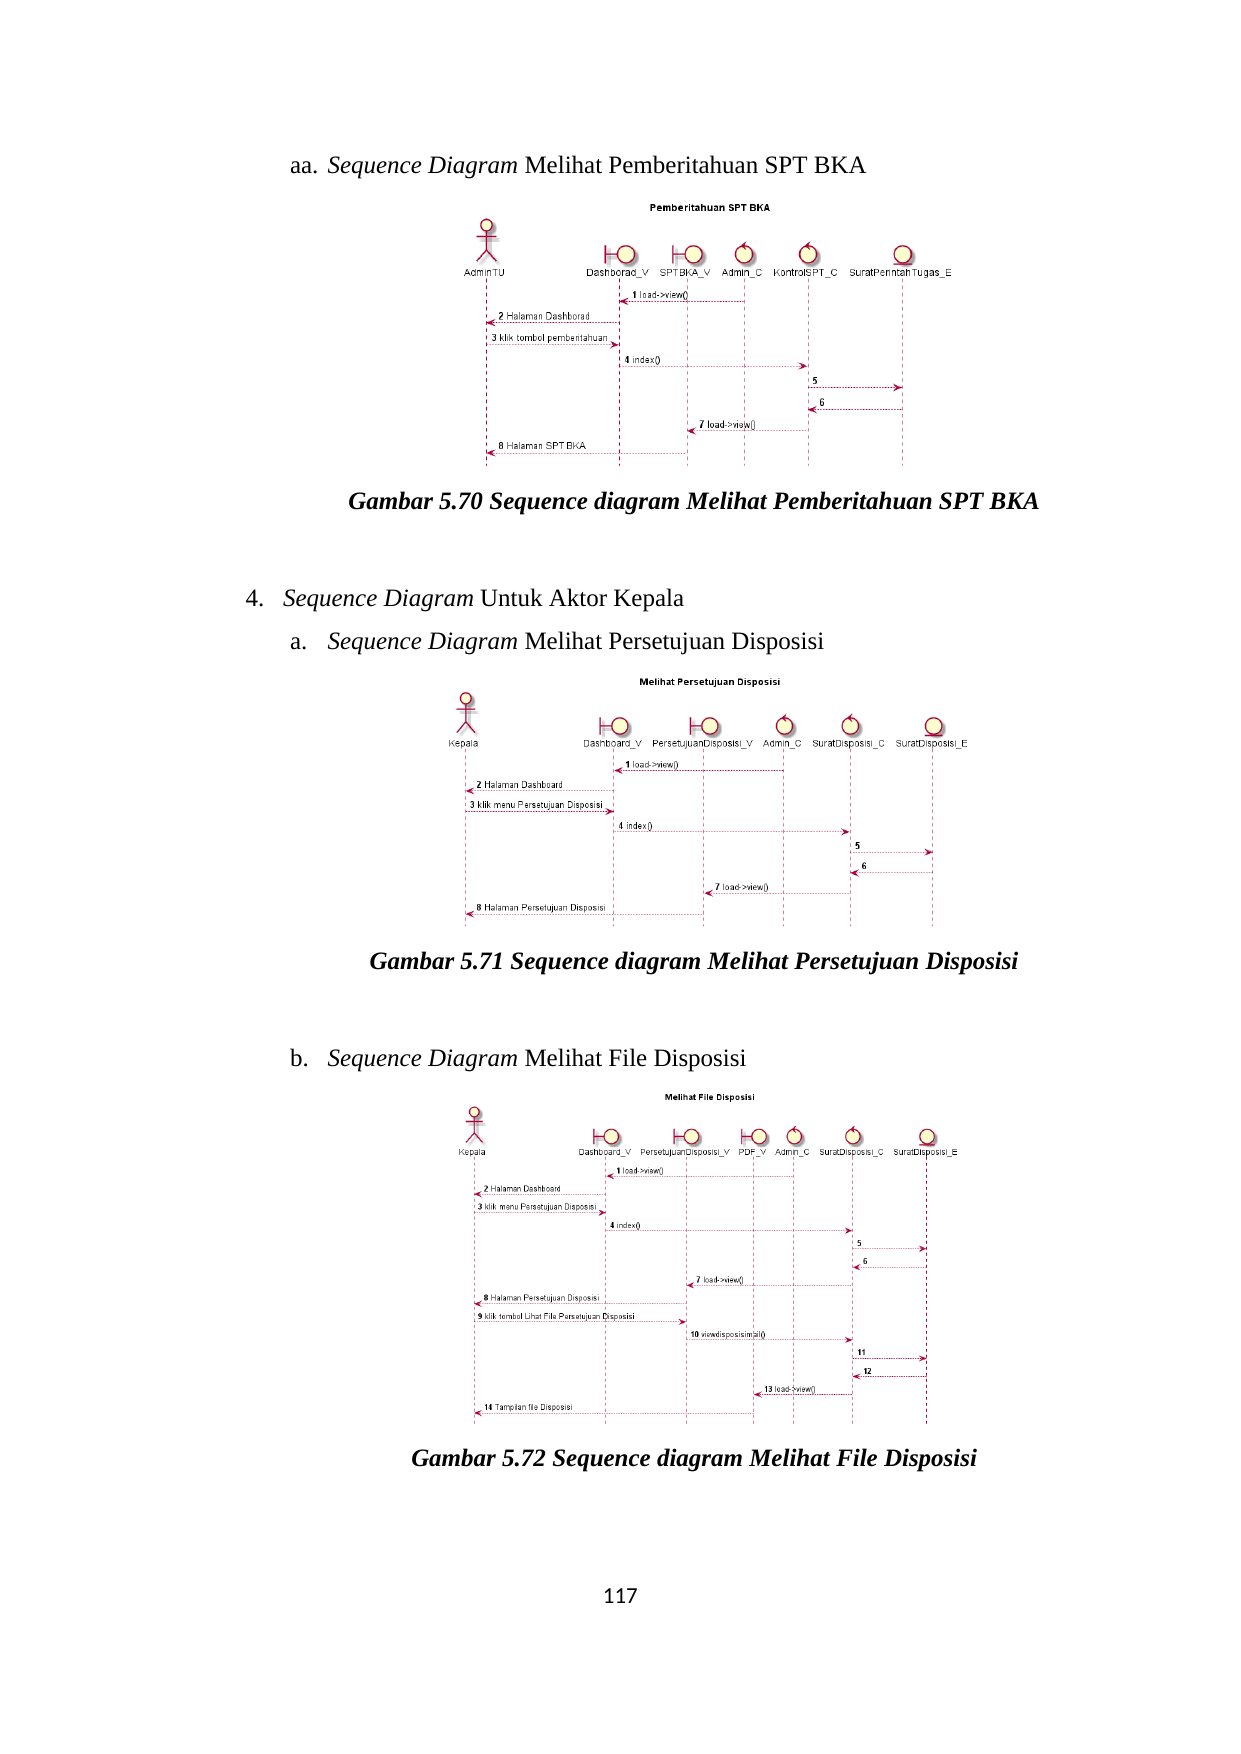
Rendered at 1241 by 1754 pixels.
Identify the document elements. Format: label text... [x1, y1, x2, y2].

text Gambar 5.71 Sequence diagram Melihat Persetujuan Disposisi [300, 946, 1090, 975]
text Gambar 5.70 Sequence diagram Melihat Pemberitahuan SPT BKA [300, 486, 1090, 515]
text Gambar 5.72 Sequence diagram Melihat File Disposisi [300, 1443, 1090, 1472]
picture [458, 193, 959, 473]
list Sequence Diagram Melihat File Disposisi [290, 1043, 1090, 1071]
list Sequence Diagram Melihat Persetujuan Disposisi [290, 626, 1090, 654]
picture [443, 668, 974, 933]
picture [454, 1085, 963, 1430]
list Sequence Diagram Melihat Pemberitahuan SPT BKA [290, 150, 1090, 179]
list Sequence Diagram Untuk Aktor Kepala [245, 583, 1090, 611]
